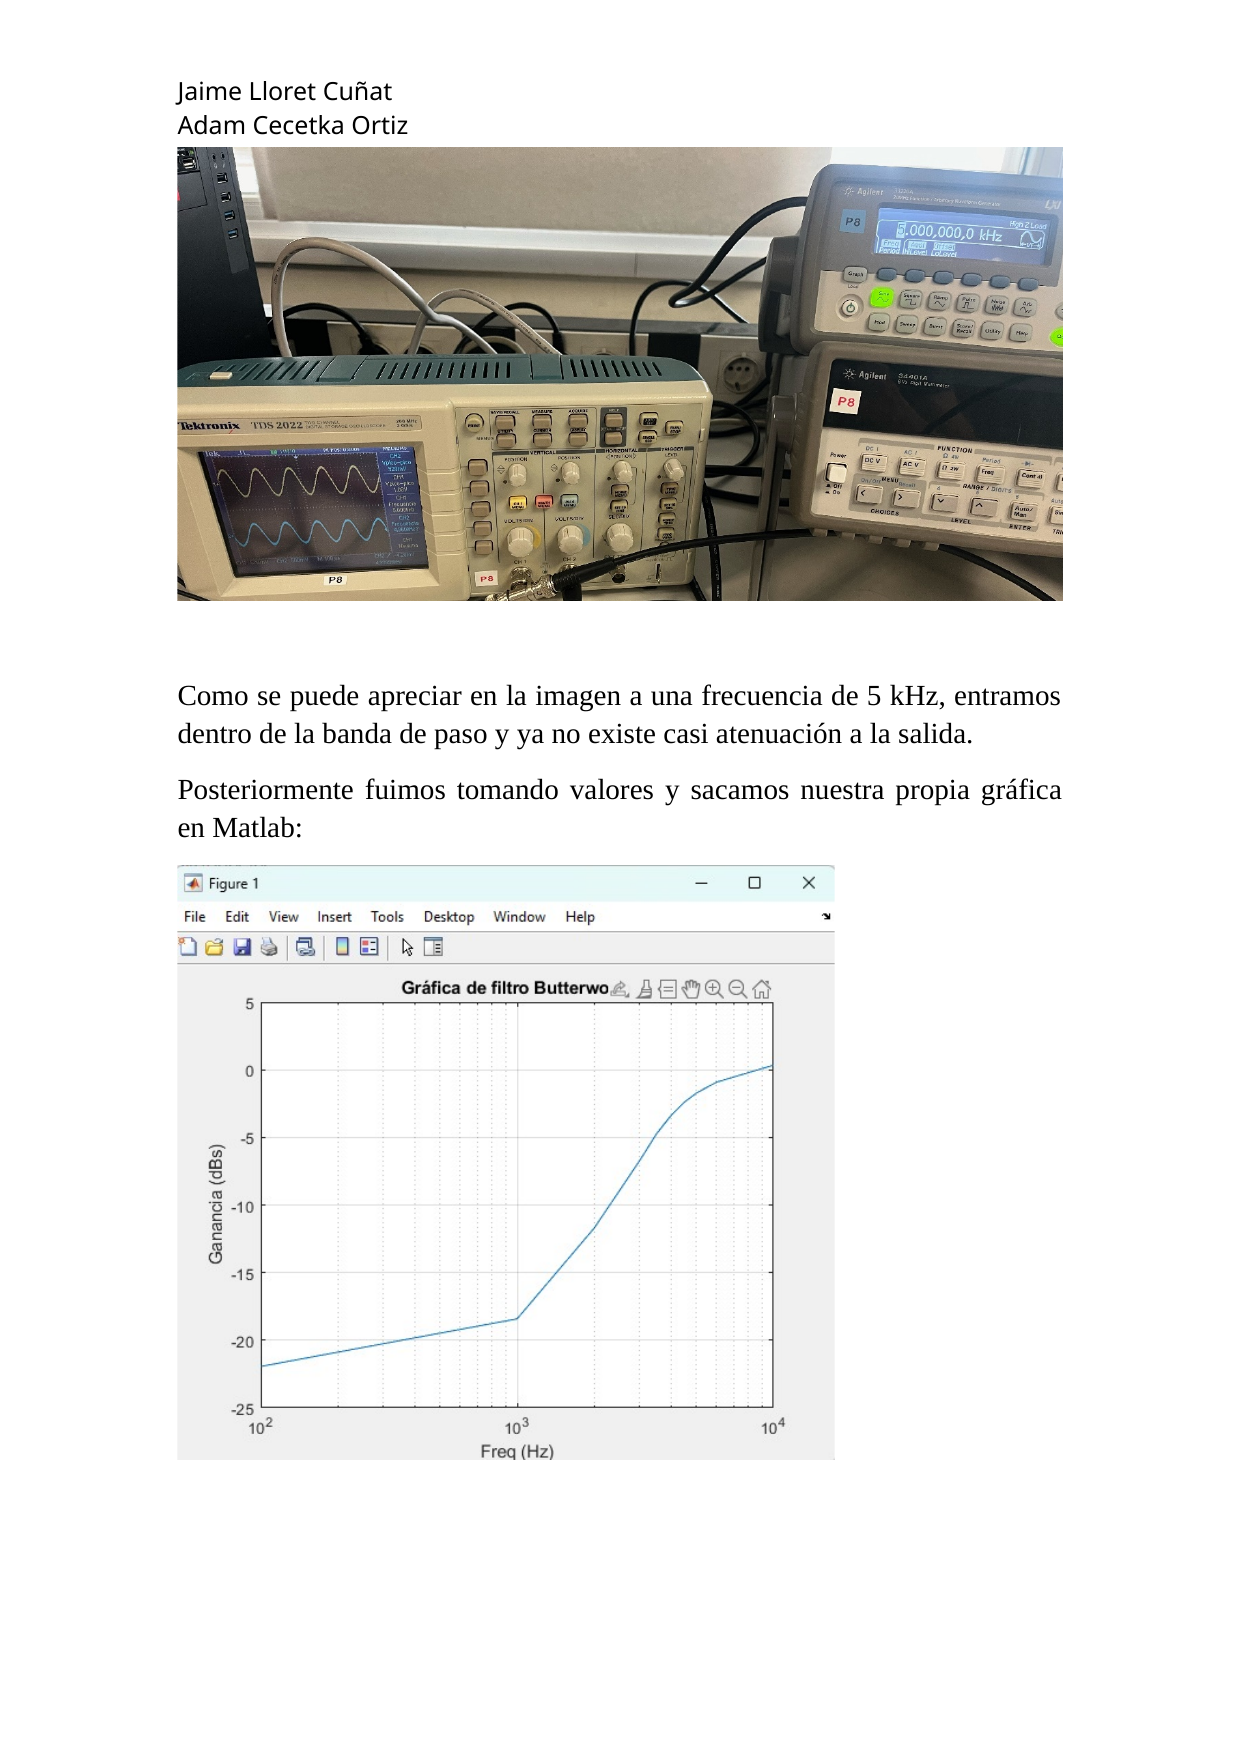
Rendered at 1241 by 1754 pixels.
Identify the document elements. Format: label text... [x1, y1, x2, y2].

picture [177, 147, 1063, 601]
picture [177, 865, 835, 1460]
text Como se puede apreciar en la imagen a una frecuencia de 5 kHz, entramos dentro de la banda de paso y ya no existe casi atenuación a la salida. [177, 678, 1063, 750]
text Posteriormente fuimos tomando valores y sacamos nuestra propia gráfica en Matlab: [177, 772, 1063, 844]
